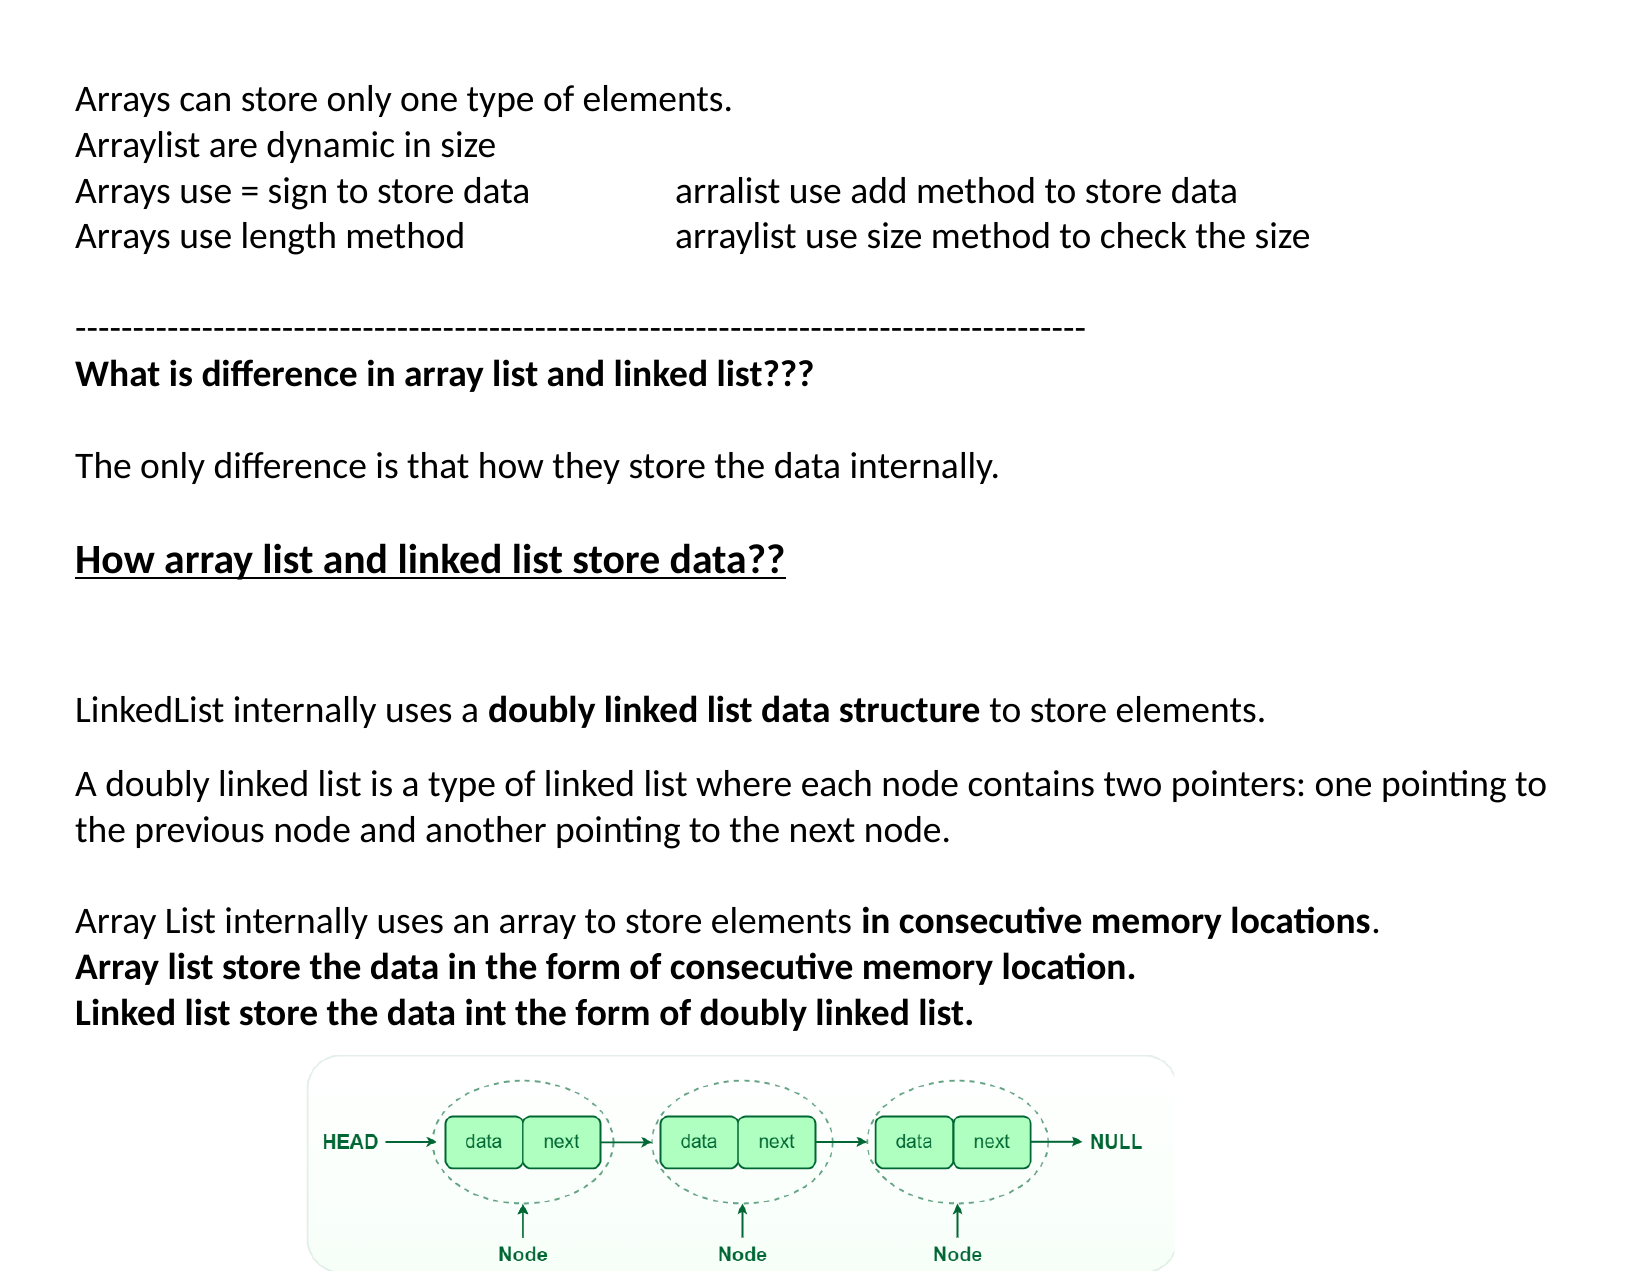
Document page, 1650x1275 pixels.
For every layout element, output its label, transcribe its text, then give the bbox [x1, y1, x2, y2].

picture [306, 1055, 1175, 1271]
text Arraylist are dynamic in size [75, 121, 1575, 167]
text The only difference is that how they store the data internally. [75, 442, 1575, 487]
text Arrays use = sign to store data arralist use add method to store data [75, 167, 1575, 212]
text Arrays use length method arraylist use size method to check the size [75, 212, 1575, 258]
text Array List internally uses an array to store elements in consecutive memory locations. [75, 897, 1575, 943]
text LinkedList internally uses a doubly linked list data structure to store elements. [75, 686, 1575, 732]
text How array list and linked list store data?? [75, 533, 1575, 584]
text ---------------------------------------------------------------------------------------- [75, 304, 1575, 350]
text Arrays can store only one type of elements. [75, 75, 1575, 121]
text What is difference in array list and linked list??? [75, 350, 1575, 396]
text A doubly linked list is a type of linked list where each node contains two pointers: one pointing to the previous node and another pointing to the next node. [75, 760, 1575, 851]
text Linked list store the data int the form of doubly linked list. [75, 989, 1575, 1035]
text Array list store the data in the form of consecutive memory location. [75, 943, 1575, 989]
